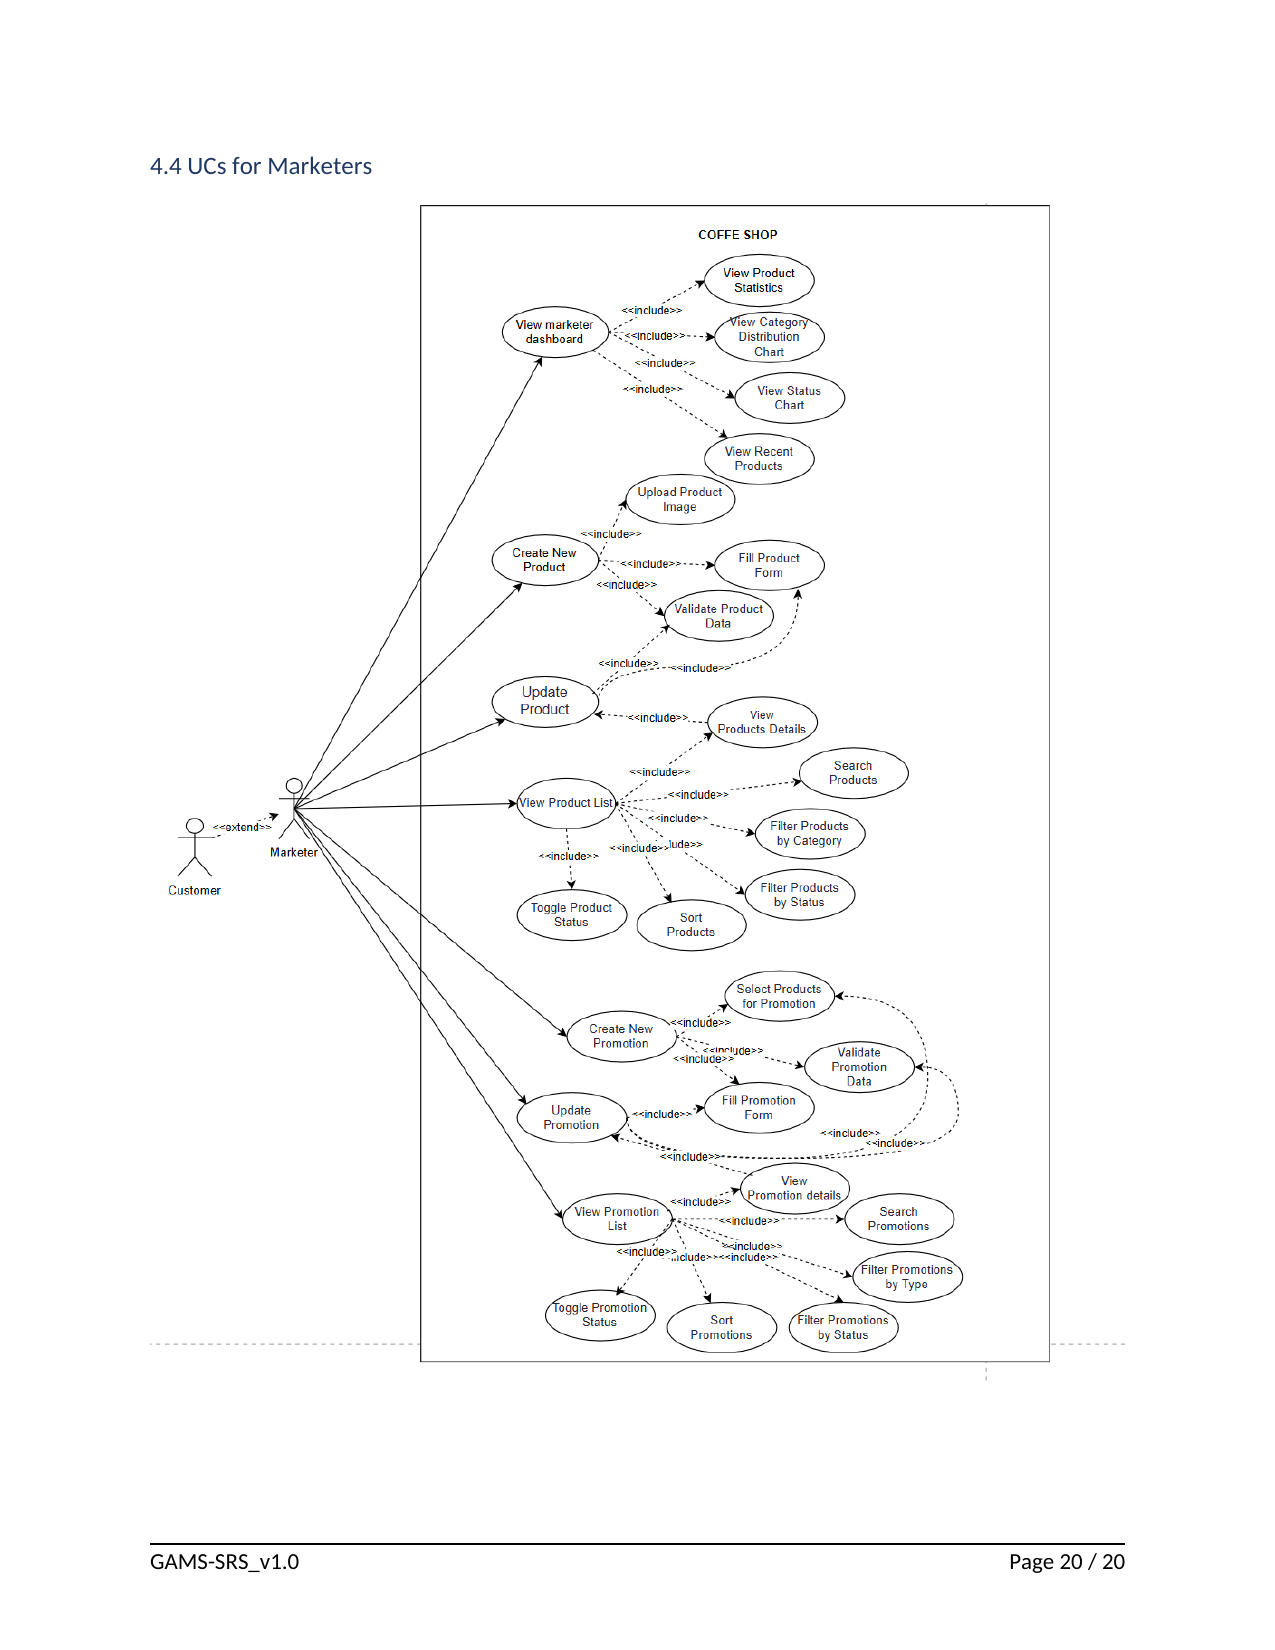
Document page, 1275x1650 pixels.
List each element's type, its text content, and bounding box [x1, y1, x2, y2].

picture [150, 199, 1125, 1381]
subtitle 4.4 UCs for Marketers [150, 150, 1125, 181]
